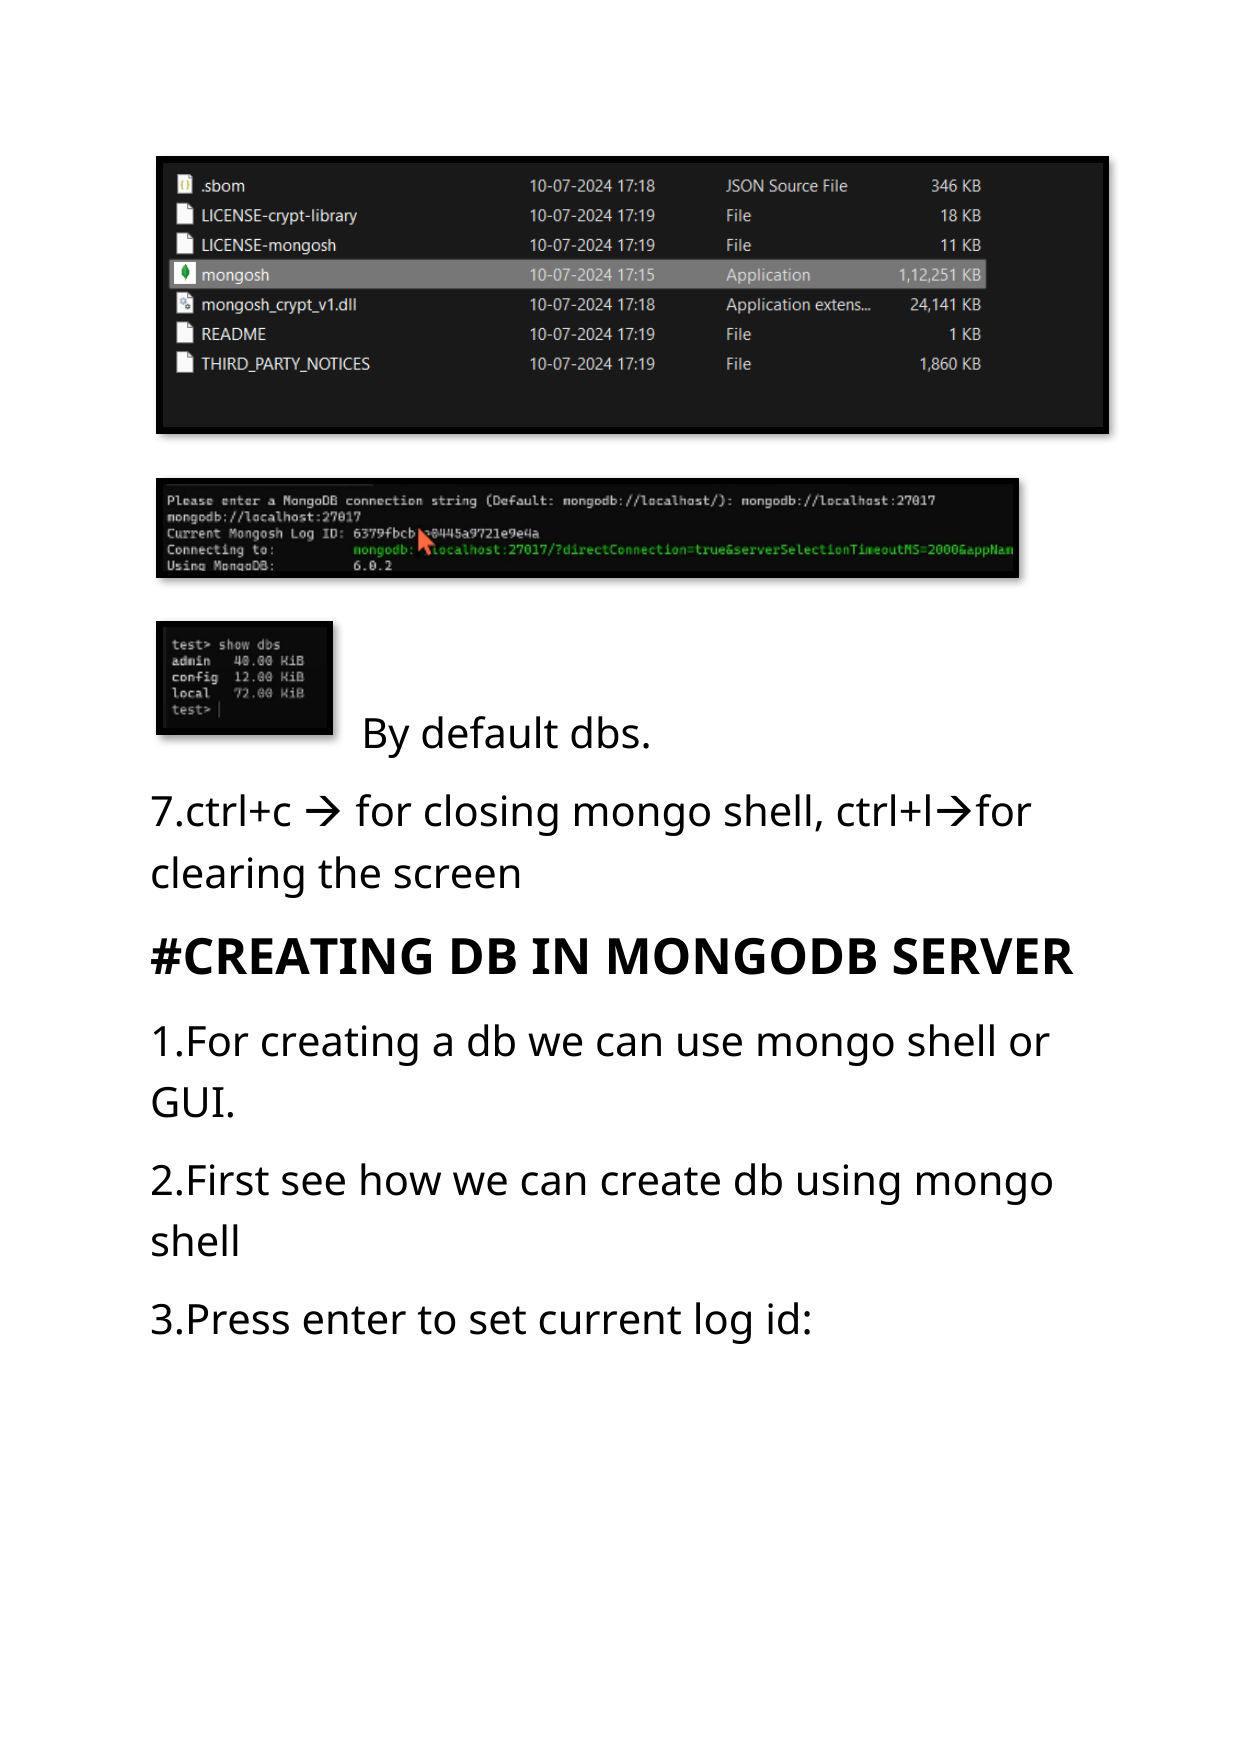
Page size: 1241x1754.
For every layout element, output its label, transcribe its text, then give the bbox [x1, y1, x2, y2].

text 1.For creating a db we can use mongo shell or GUI. [150, 1012, 1090, 1129]
picture [163, 163, 1103, 427]
text By default dbs. [150, 614, 1090, 761]
text #CREATING DB IN MONGODB SERVER [150, 921, 1090, 989]
text 7.ctrl+c for closing mongo shell, ctrl+lfor clearing the screen [150, 782, 1090, 900]
picture [163, 627, 327, 728]
text 3.Press enter to set current log id: [150, 1290, 1090, 1347]
picture [163, 484, 1013, 571]
text 2.First see how we can create db using mongo shell [150, 1151, 1090, 1269]
